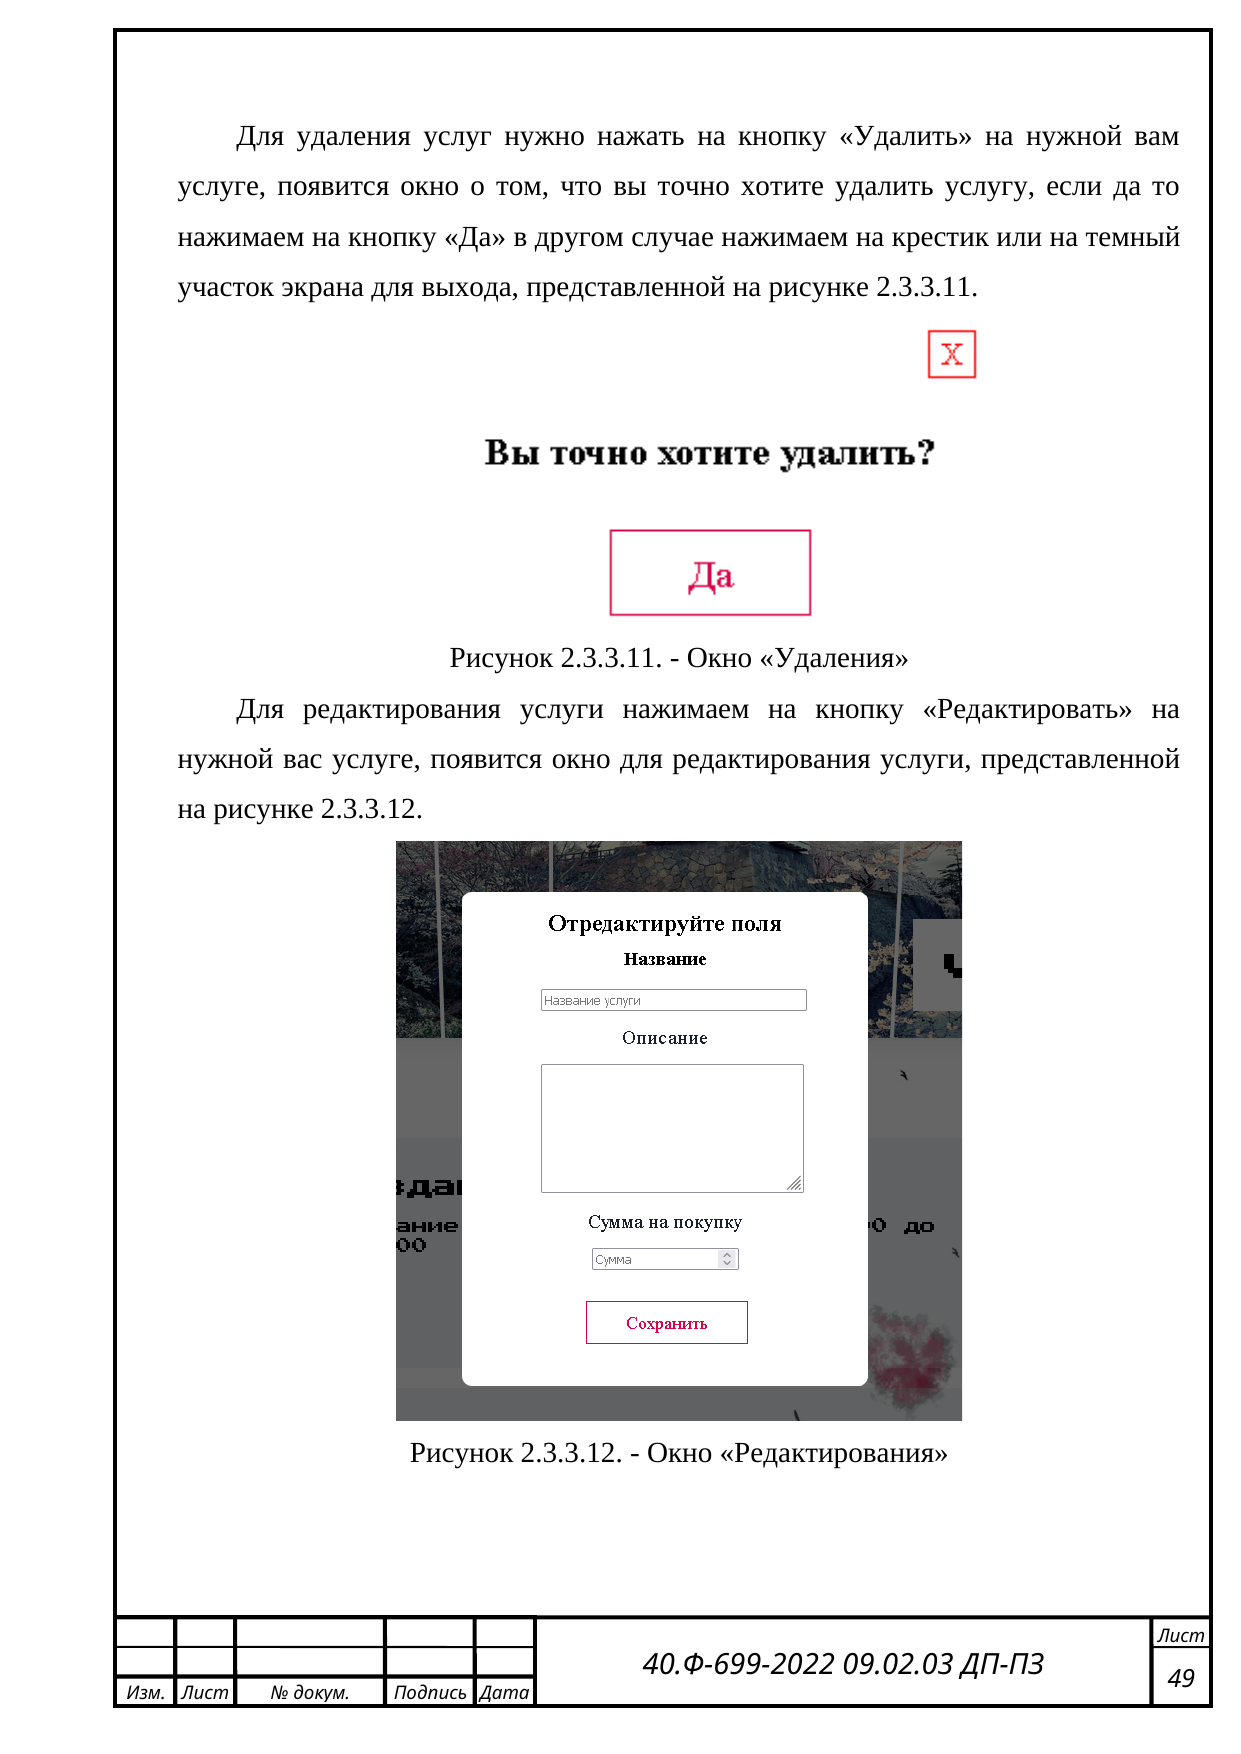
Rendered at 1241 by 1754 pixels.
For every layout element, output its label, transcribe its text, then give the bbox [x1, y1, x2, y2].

text Для редактирования услуги нажимаем на кнопку «Редактировать» на нужной вас услуге, появится окно для редактирования услуги, представленной на рисунке 2.3.3.12. [177, 691, 1181, 825]
text Рисунок 2.3.3.11. - Окно «Удаления» [177, 640, 1181, 674]
text Рисунок 2.3.3.12. - Окно «Редактирования» [177, 1435, 1181, 1468]
text Для удаления услуг нужно нажать на кнопку «Удалить» на нужной вам услуге, появится окно о том, что вы точно хотите удалить услугу, если да то нажимаем на кнопку «Да» в другом случае нажимаем на крестик или на темный участок экрана для выхода, представленной на рисунке 2.3.3.11. [177, 118, 1181, 303]
picture [396, 841, 963, 1421]
picture [364, 319, 994, 627]
